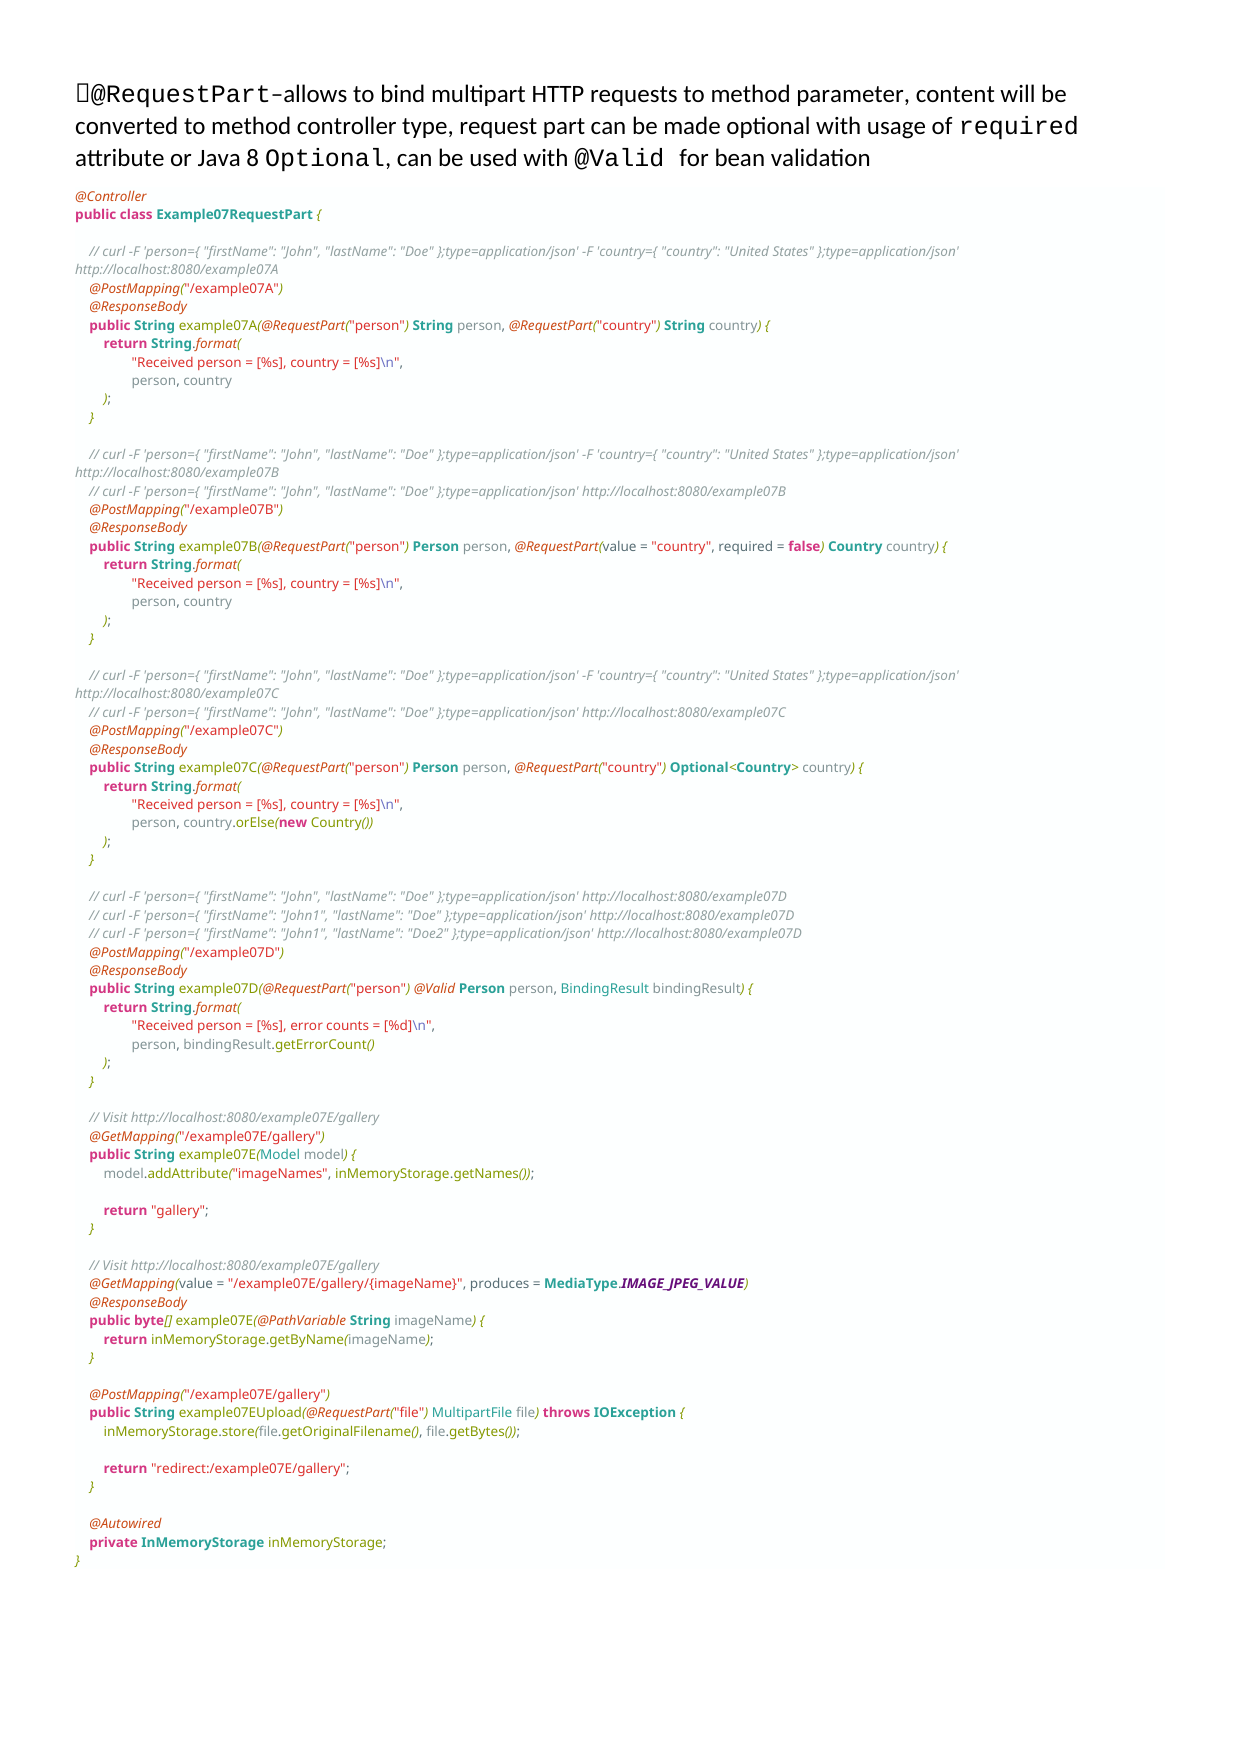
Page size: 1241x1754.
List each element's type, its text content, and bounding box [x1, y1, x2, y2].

text @RequestPart–allows to bind multipart HTTP requests to method parameter, content will be converted to method controller type, request part can be made optional with usage of required attribute or Java 8 Optional, can be used with @Valid for bean validation [75, 75, 1165, 174]
text @Controller public class Example07RequestPart { // curl -F 'person={ "firstName": "John", "lastName": "Doe" };type=application/json' -F 'country={ "country": "United States" };type=application/json' http://localhost:8080/example07A @PostMapping("/example07A") @ResponseBody public String example07A(@RequestPart("person") String person, @RequestPart("country") String country) { return String.format( "Received person = [%s], country = [%s]\n", person, country ); } // curl -F 'person={ "firstName": "John", "lastName": "Doe" };type=application/json' -F 'country={ "country": "United States" };type=application/json' http://localhost:8080/example07B // curl -F 'person={ "firstName": "John", "lastName": "Doe" };type=application/json' http://localhost:8080/example07B @PostMapping("/example07B") @ResponseBody public String example07B(@RequestPart("person") Person person, @RequestPart(value = "country", required = false) Country country) { return String.format( "Received person = [%s], country = [%s]\n", person, country ); } // curl -F 'person={ "firstName": "John", "lastName": "Doe" };type=application/json' -F 'country={ "country": "United States" };type=application/json' http://localhost:8080/example07C // curl -F 'person={ "firstName": "John", "lastName": "Doe" };type=application/json' http://localhost:8080/example07C @PostMapping("/example07C") @ResponseBody public String example07C(@RequestPart("person") Person person, @RequestPart("country") Optional<Country> country) { return String.format( "Received person = [%s], country = [%s]\n", person, country.orElse(new Country()) ); } // curl -F 'person={ "firstName": "John", "lastName": "Doe" };type=application/json' http://localhost:8080/example07D // curl -F 'person={ "firstName": "John1", "lastName": "Doe" };type=application/json' http://localhost:8080/example07D // curl -F 'person={ "firstName": "John1", "lastName": "Doe2" };type=application/json' http://localhost:8080/example07D @PostMapping("/example07D") @ResponseBody public String example07D(@RequestPart("person") @Valid Person person, BindingResult bindingResult) { return String.format( "Received person = [%s], error counts = [%d]\n", person, bindingResult.getErrorCount() ); } // Visit http://localhost:8080/example07E/gallery @GetMapping("/example07E/gallery") public String example07E(Model model) { model.addAttribute("imageNames", inMemoryStorage.getNames()); return "gallery"; } // Visit http://localhost:8080/example07E/gallery @GetMapping(value = "/example07E/gallery/{imageName}", produces = MediaType.IMAGE_JPEG_VALUE) @ResponseBody public byte[] example07E(@PathVariable String imageName) { return inMemoryStorage.getByName(imageName); } @PostMapping("/example07E/gallery") public String example07EUpload(@RequestPart("file") MultipartFile file) throws IOException { inMemoryStorage.store(file.getOriginalFilename(), file.getBytes()); return "redirect:/example07E/gallery"; } @Autowired private InMemoryStorage inMemoryStorage; } [75, 187, 1165, 1569]
